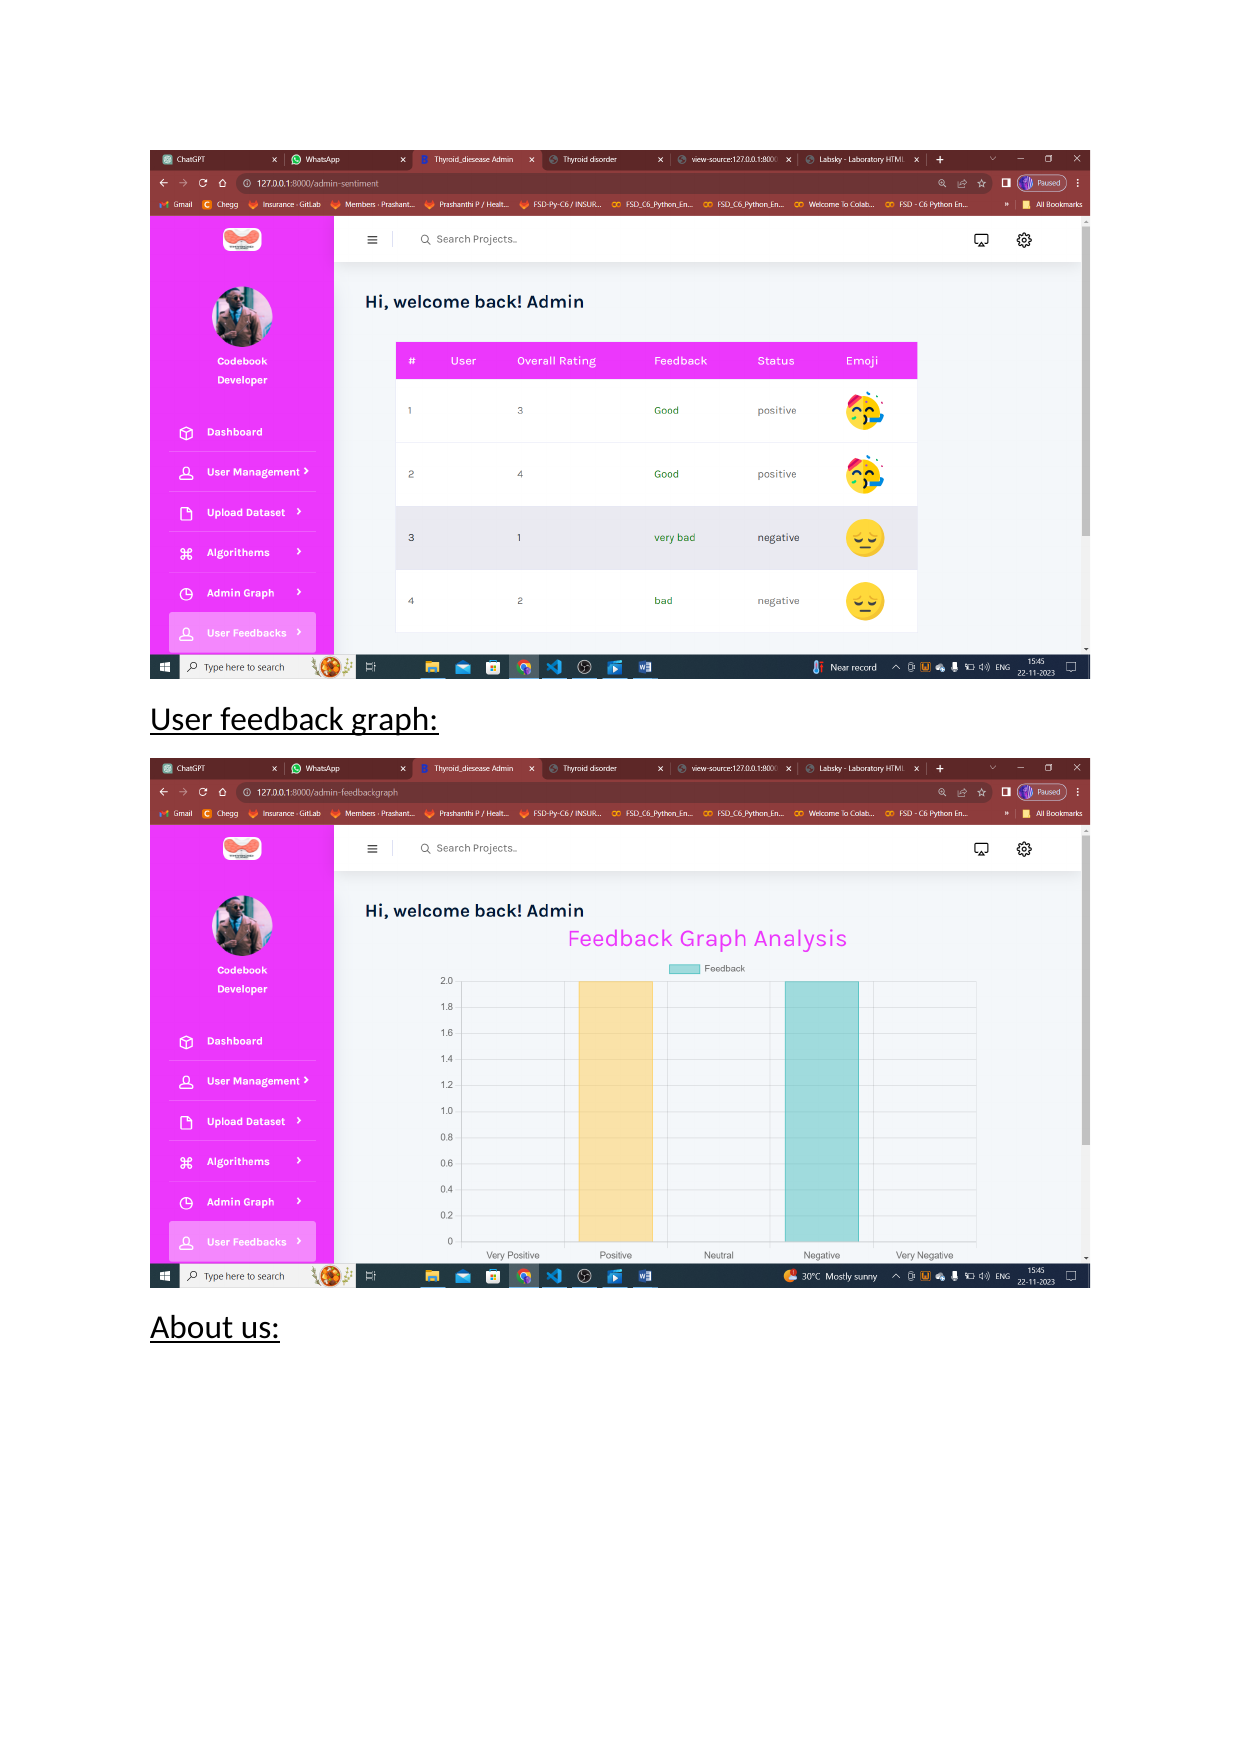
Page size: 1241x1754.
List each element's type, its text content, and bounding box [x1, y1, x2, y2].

picture [150, 758, 1091, 1288]
text About us: [150, 1306, 1090, 1347]
text User feedback graph: [150, 698, 1090, 738]
picture [150, 150, 1091, 679]
